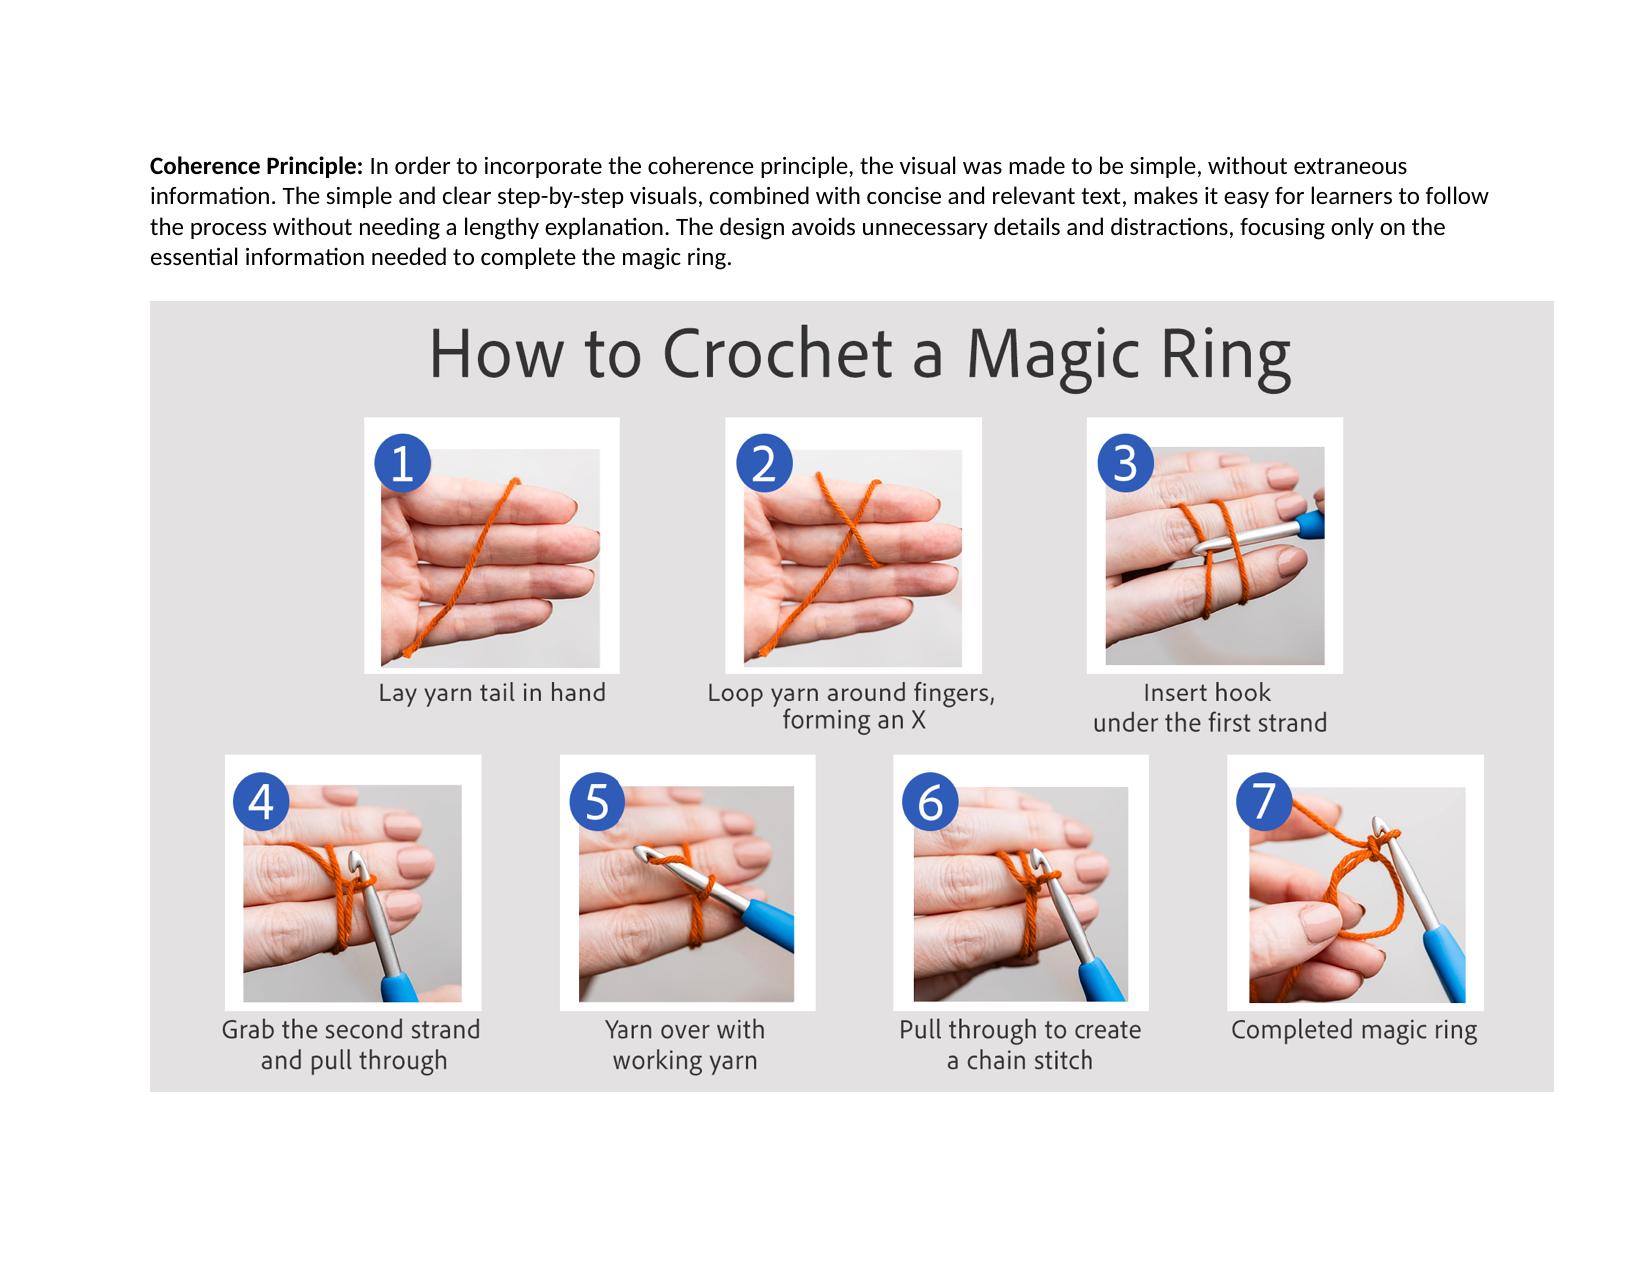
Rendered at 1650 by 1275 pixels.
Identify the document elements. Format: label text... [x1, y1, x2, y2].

picture [150, 301, 1554, 1092]
text Coherence Principle: In order to incorporate the coherence principle, the visual was made to be simple, without extraneous information. The simple and clear step-by-step visuals, combined with concise and relevant text, makes it easy for learners to follow the process without needing a lengthy explanation. The design avoids unnecessary details and distractions, focusing only on the essential information needed to complete the magic ring. [150, 150, 1500, 272]
